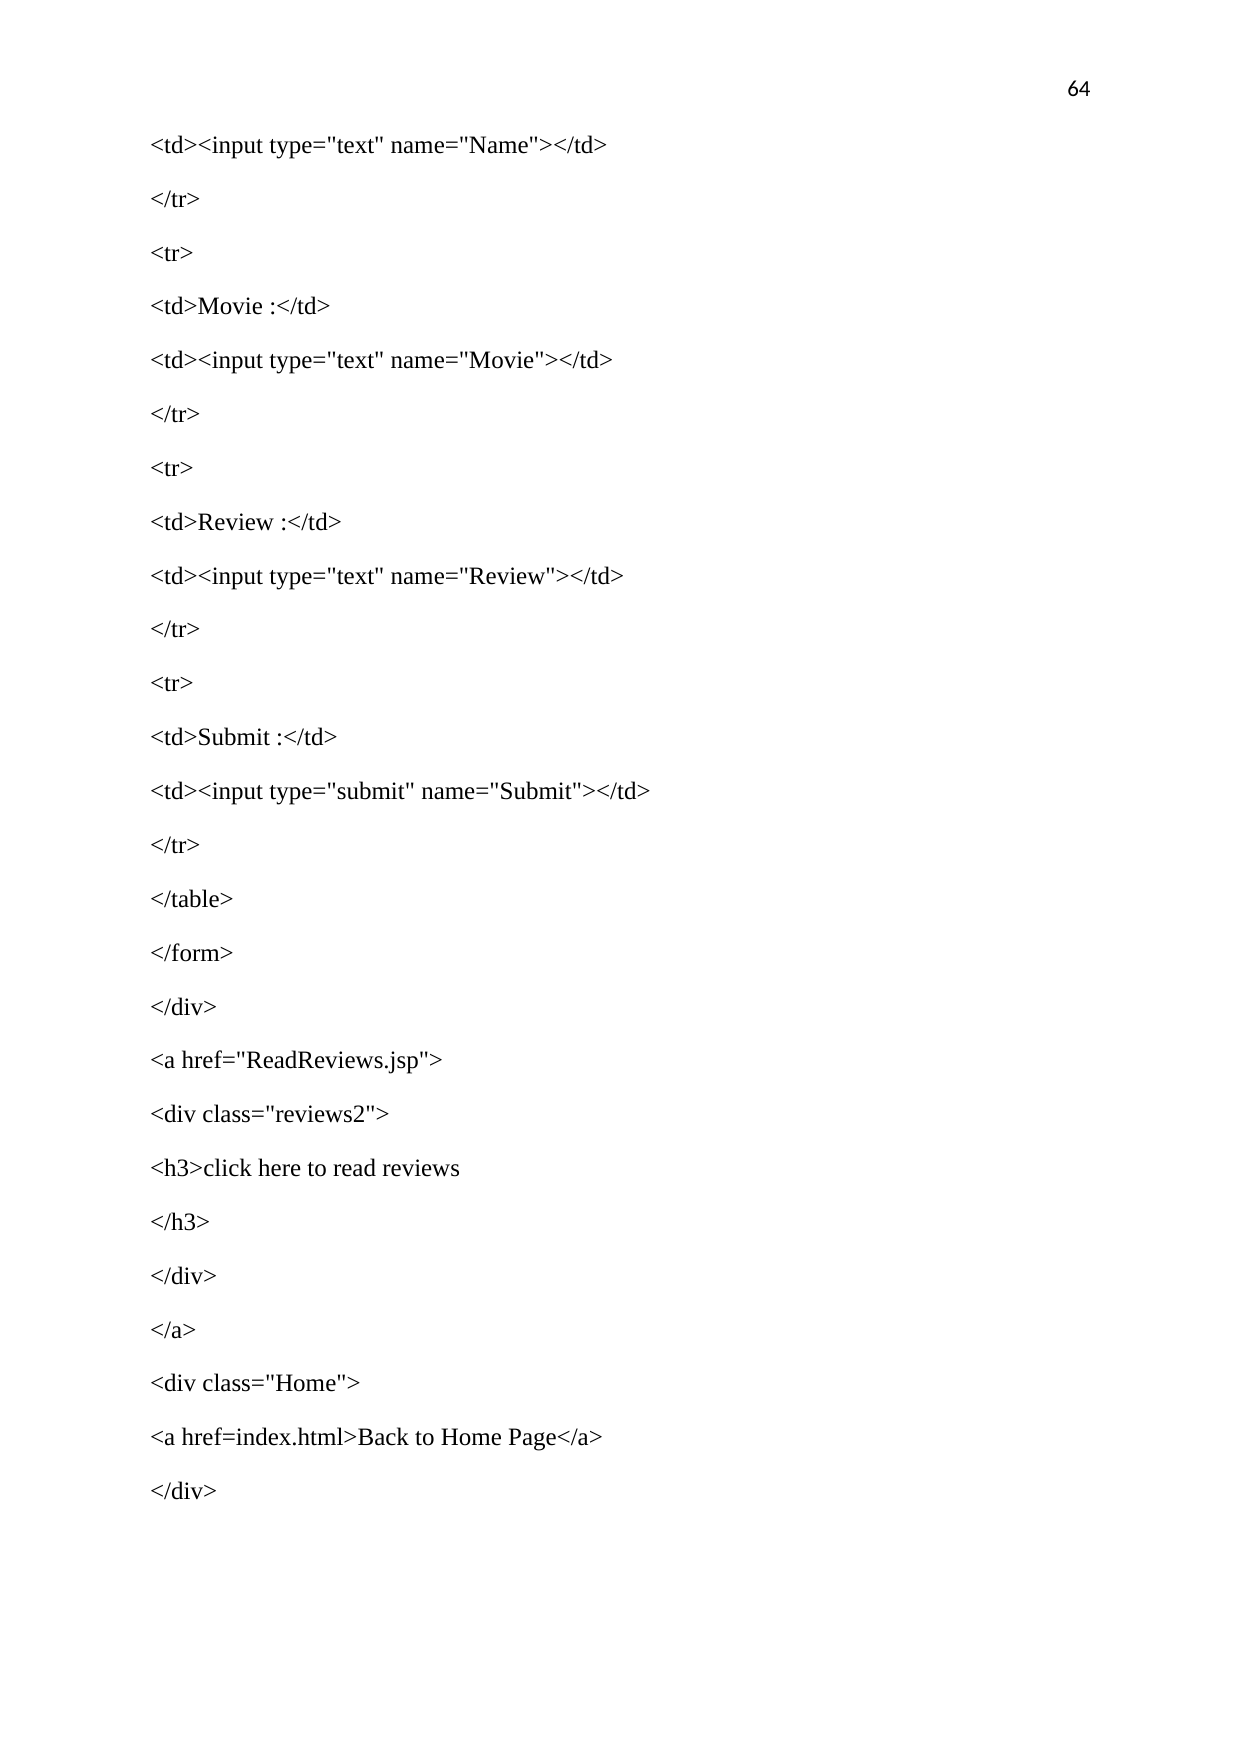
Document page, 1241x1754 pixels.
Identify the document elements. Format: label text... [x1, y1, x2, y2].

text </div> [150, 1476, 1090, 1505]
text </tr> [150, 399, 1090, 428]
text <h3>click here to read reviews [150, 1153, 1090, 1182]
text <td>Movie :</td> [150, 291, 1090, 320]
text <td><input type="text" name="Name"></td> [150, 130, 1090, 159]
text <td><input type="text" name="Movie"></td> [150, 345, 1090, 374]
text <a href=index.html>Back to Home Page</a> [150, 1422, 1090, 1451]
text <div class="Home"> [150, 1368, 1090, 1397]
text </div> [150, 992, 1090, 1020]
text <tr> [150, 668, 1090, 697]
text <td><input type="submit" name="Submit"></td> [150, 776, 1090, 805]
text </table> [150, 884, 1090, 913]
text </h3> [150, 1207, 1090, 1236]
text <td>Review :</td> [150, 507, 1090, 536]
text <tr> [150, 238, 1090, 266]
text <a href="ReadReviews.jsp"> [150, 1045, 1090, 1074]
text <div class="reviews2"> [150, 1099, 1090, 1128]
text <tr> [150, 453, 1090, 482]
text </div> [150, 1261, 1090, 1289]
text <td><input type="text" name="Review"></td> [150, 561, 1090, 589]
text </form> [150, 938, 1090, 966]
text <td>Submit :</td> [150, 722, 1090, 751]
text </tr> [150, 830, 1090, 859]
text </a> [150, 1315, 1090, 1343]
text </tr> [150, 184, 1090, 212]
text </tr> [150, 614, 1090, 643]
